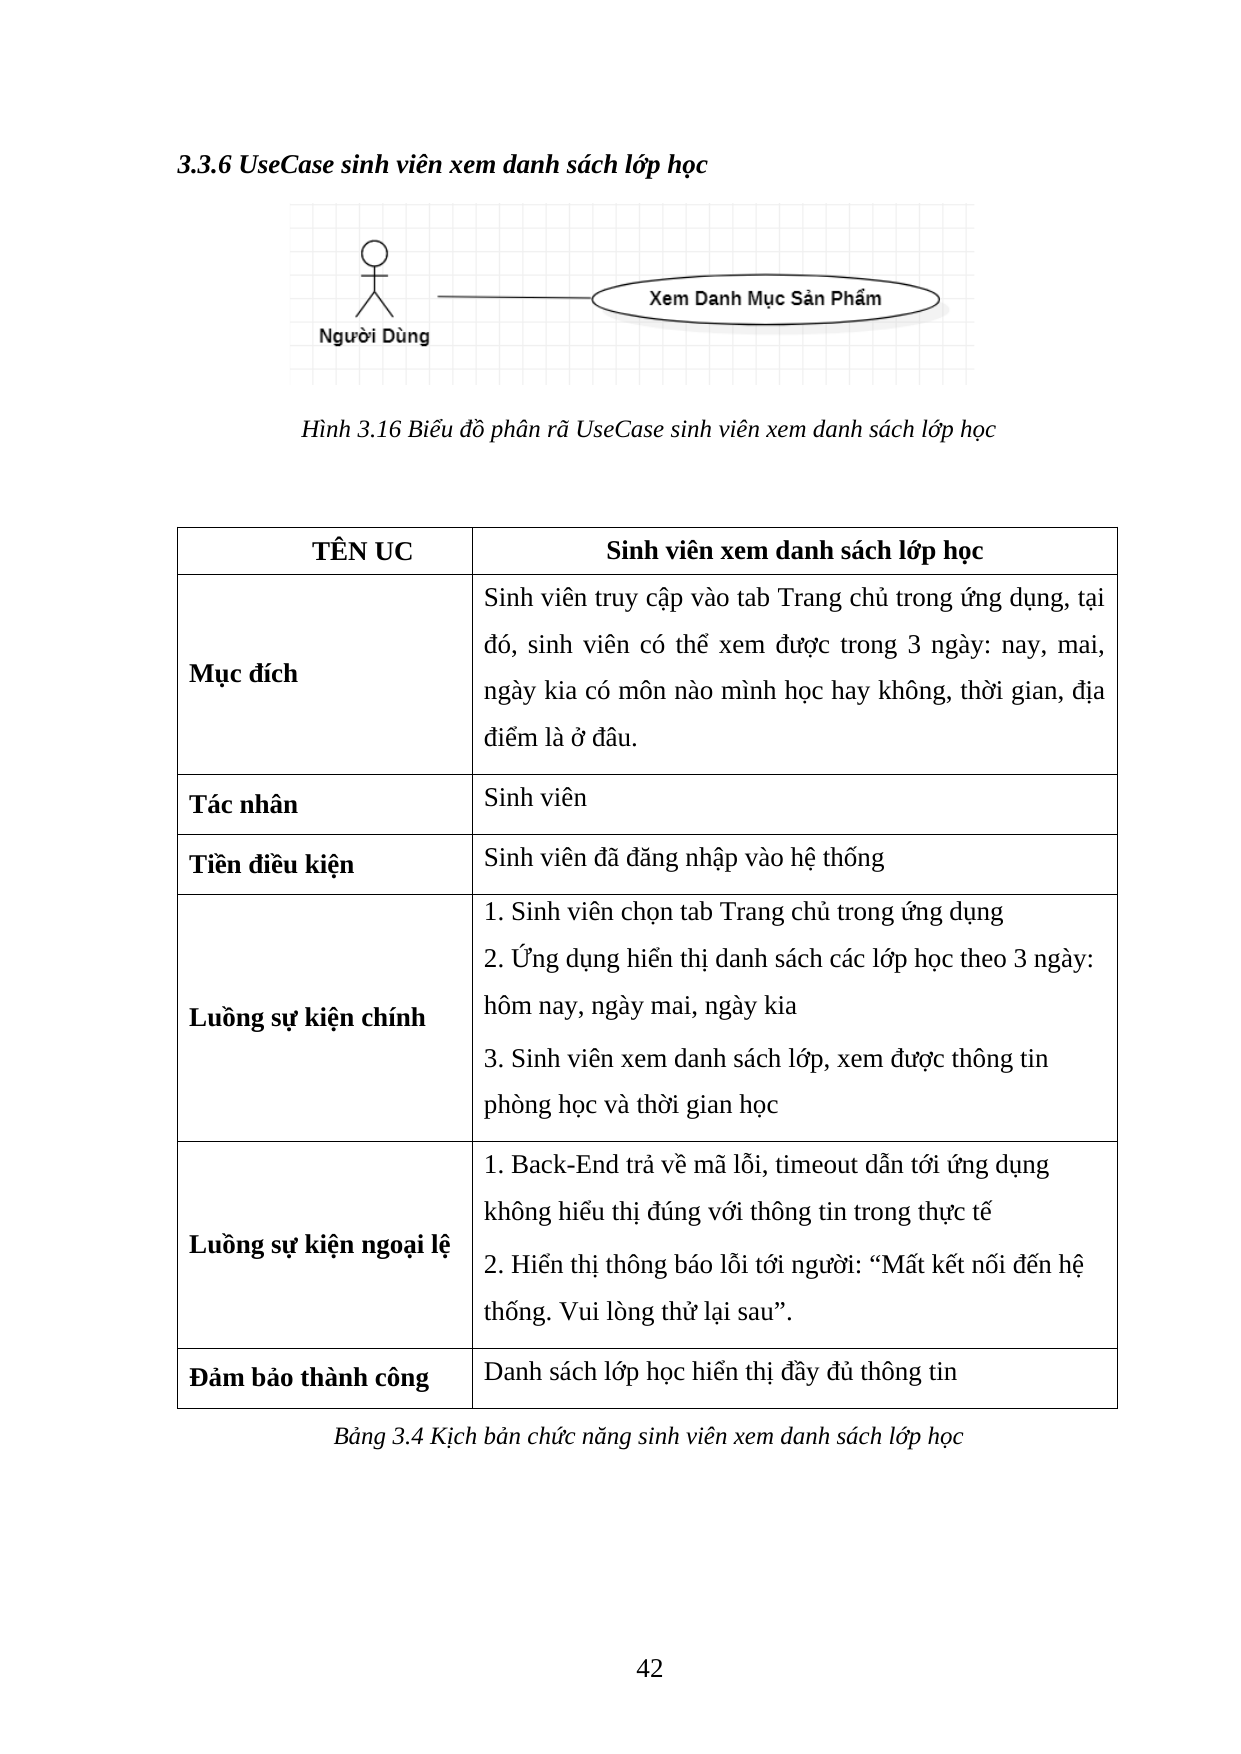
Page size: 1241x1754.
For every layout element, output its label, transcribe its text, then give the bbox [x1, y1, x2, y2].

table_cell 1. Sinh viên chọn tab Trang chủ trong ứng dụng 2. Ứng dụng hiển thị danh sách các lớp học theo 3 ngày: hôm nay, ngày mai, ngày kia 3. Sinh viên xem danh sách lớp, xem được thông tin phòng học và thời gian học [473, 895, 1117, 1141]
table_header Sinh viên xem danh sách lớp học [473, 528, 1117, 574]
table_cell Luồng sự kiện chính [178, 895, 472, 1141]
subtitle UseCase sinh viên xem danh sách lớp học [177, 148, 1122, 179]
picture [289, 203, 975, 385]
table_cell Danh sách lớp học hiển thị đầy đủ thông tin [473, 1349, 1117, 1408]
table_cell Sinh viên [473, 775, 1117, 834]
table_cell Tiền điều kiện [178, 835, 472, 894]
table_cell 1. Back-End trả về mã lỗi, timeout dẫn tới ứng dụng không hiểu thị đúng với thông tin trong thực tế 2. Hiển thị thông báo lỗi tới người: “Mất kết nối đến hệ thống. Vui lòng thử lại sau”. [473, 1142, 1117, 1348]
table_cell Sinh viên truy cập vào tab Trang chủ trong ứng dụng, tại đó, sinh viên có thể xem được trong 3 ngày: nay, mai, ngày kia có môn nào mình học hay không, thời gian, địa điểm là ở đâu. [473, 575, 1117, 774]
table_cell Luồng sự kiện ngoại lệ [178, 1142, 472, 1348]
table_cell Đảm bảo thành công [178, 1349, 472, 1408]
table_cell Tác nhân [178, 775, 472, 834]
table_cell Sinh viên đã đăng nhập vào hệ thống [473, 835, 1117, 894]
table_cell Mục đích [178, 575, 472, 774]
table_header Tên UC [178, 528, 472, 574]
